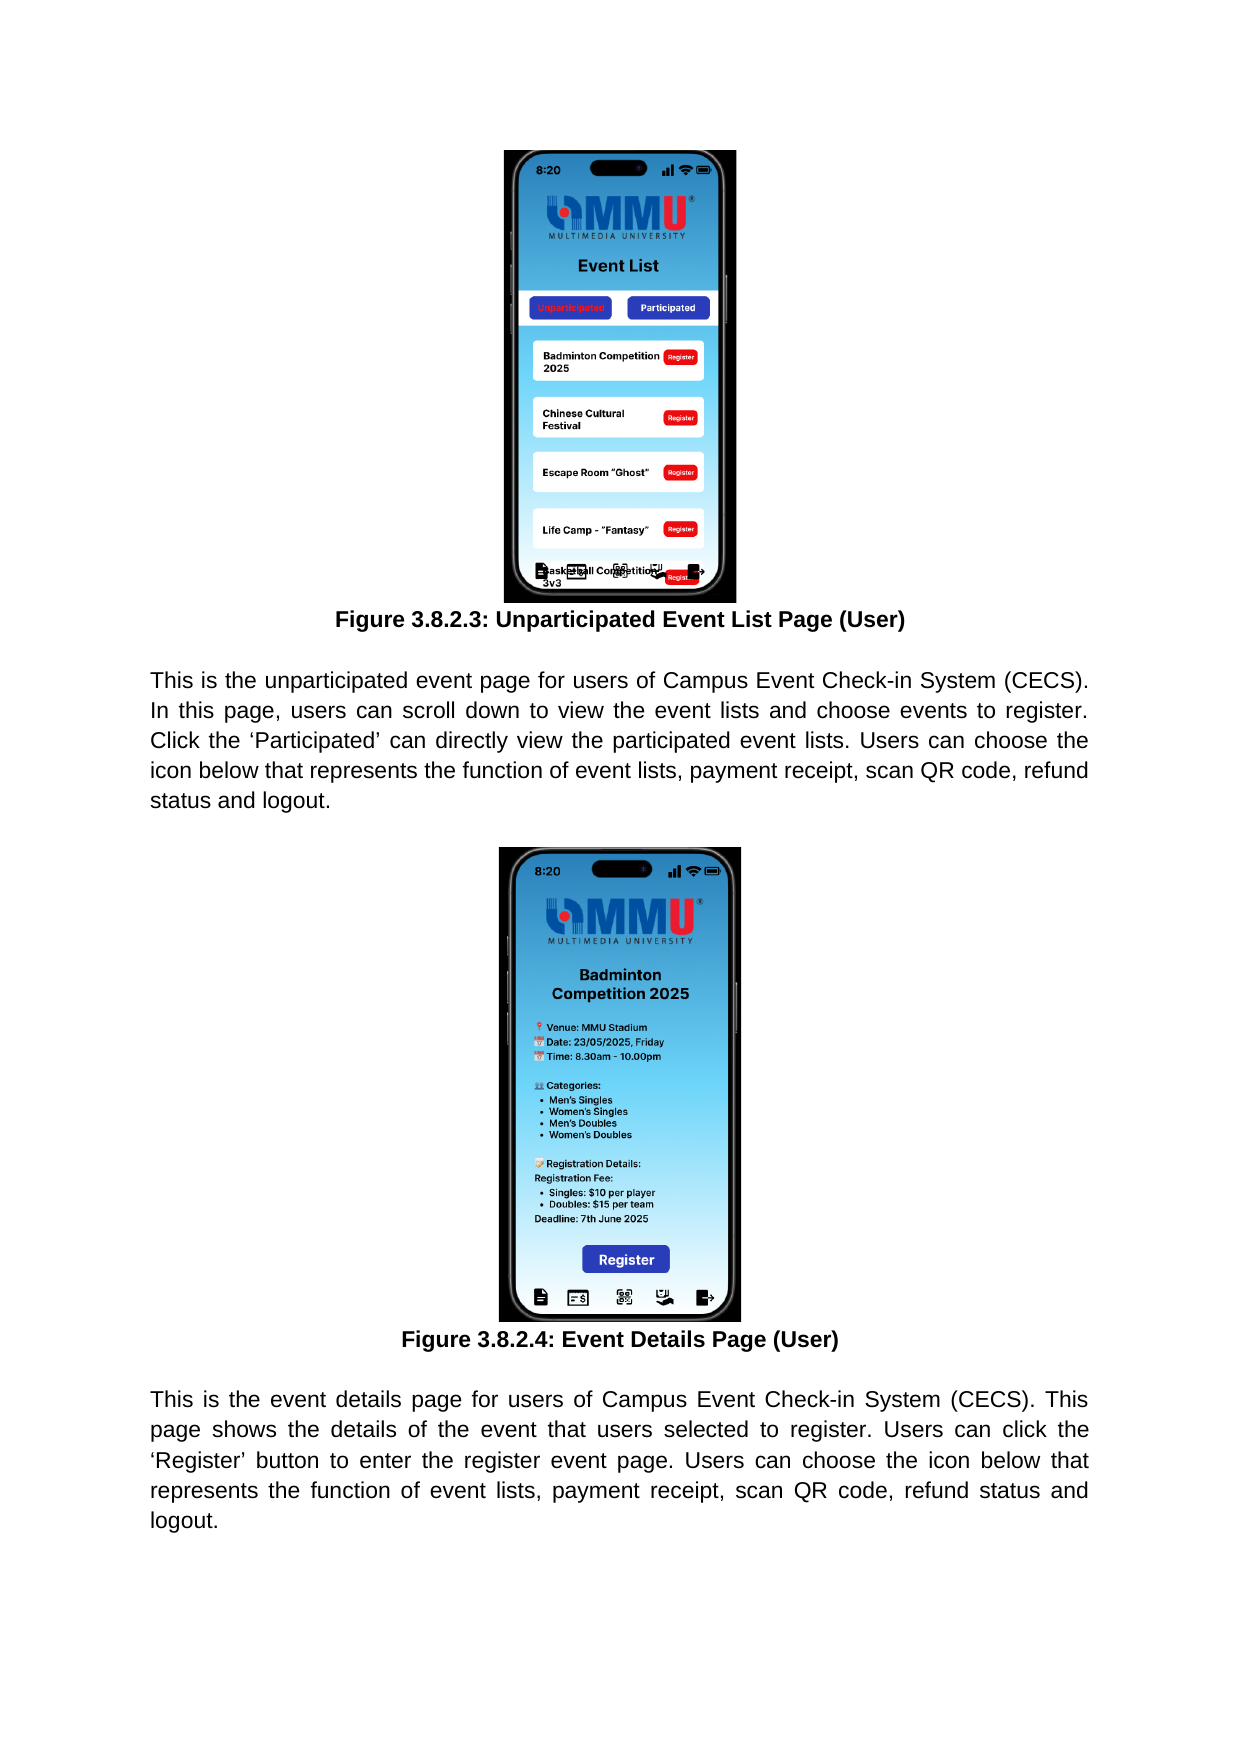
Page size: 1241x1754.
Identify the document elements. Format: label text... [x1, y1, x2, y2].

text This is the event details page for users of Campus Event Check-in System (CECS). This page shows the details of the event that users selected to register. Users can click the ‘Register’ button to enter the register event page. Users can choose the icon below that represents the function of event lists, payment receipt, scan QR code, refund status and logout. [150, 1386, 1090, 1533]
text This is the unparticipated event page for users of Campus Event Check-in System (CECS). In this page, users can scroll down to view the event lists and choose events to register. Click the ‘Participated’ can directly view the participated event lists. Users can choose the icon below that represents the function of event lists, payment receipt, scan QR code, refund status and logout. [150, 667, 1090, 814]
text Figure 3.8.2.4: Event Details Page (User) [150, 1326, 1090, 1352]
picture [503, 150, 737, 603]
text Figure 3.8.2.3: Unparticipated Event List Page (User) [150, 606, 1090, 633]
picture [498, 847, 742, 1322]
